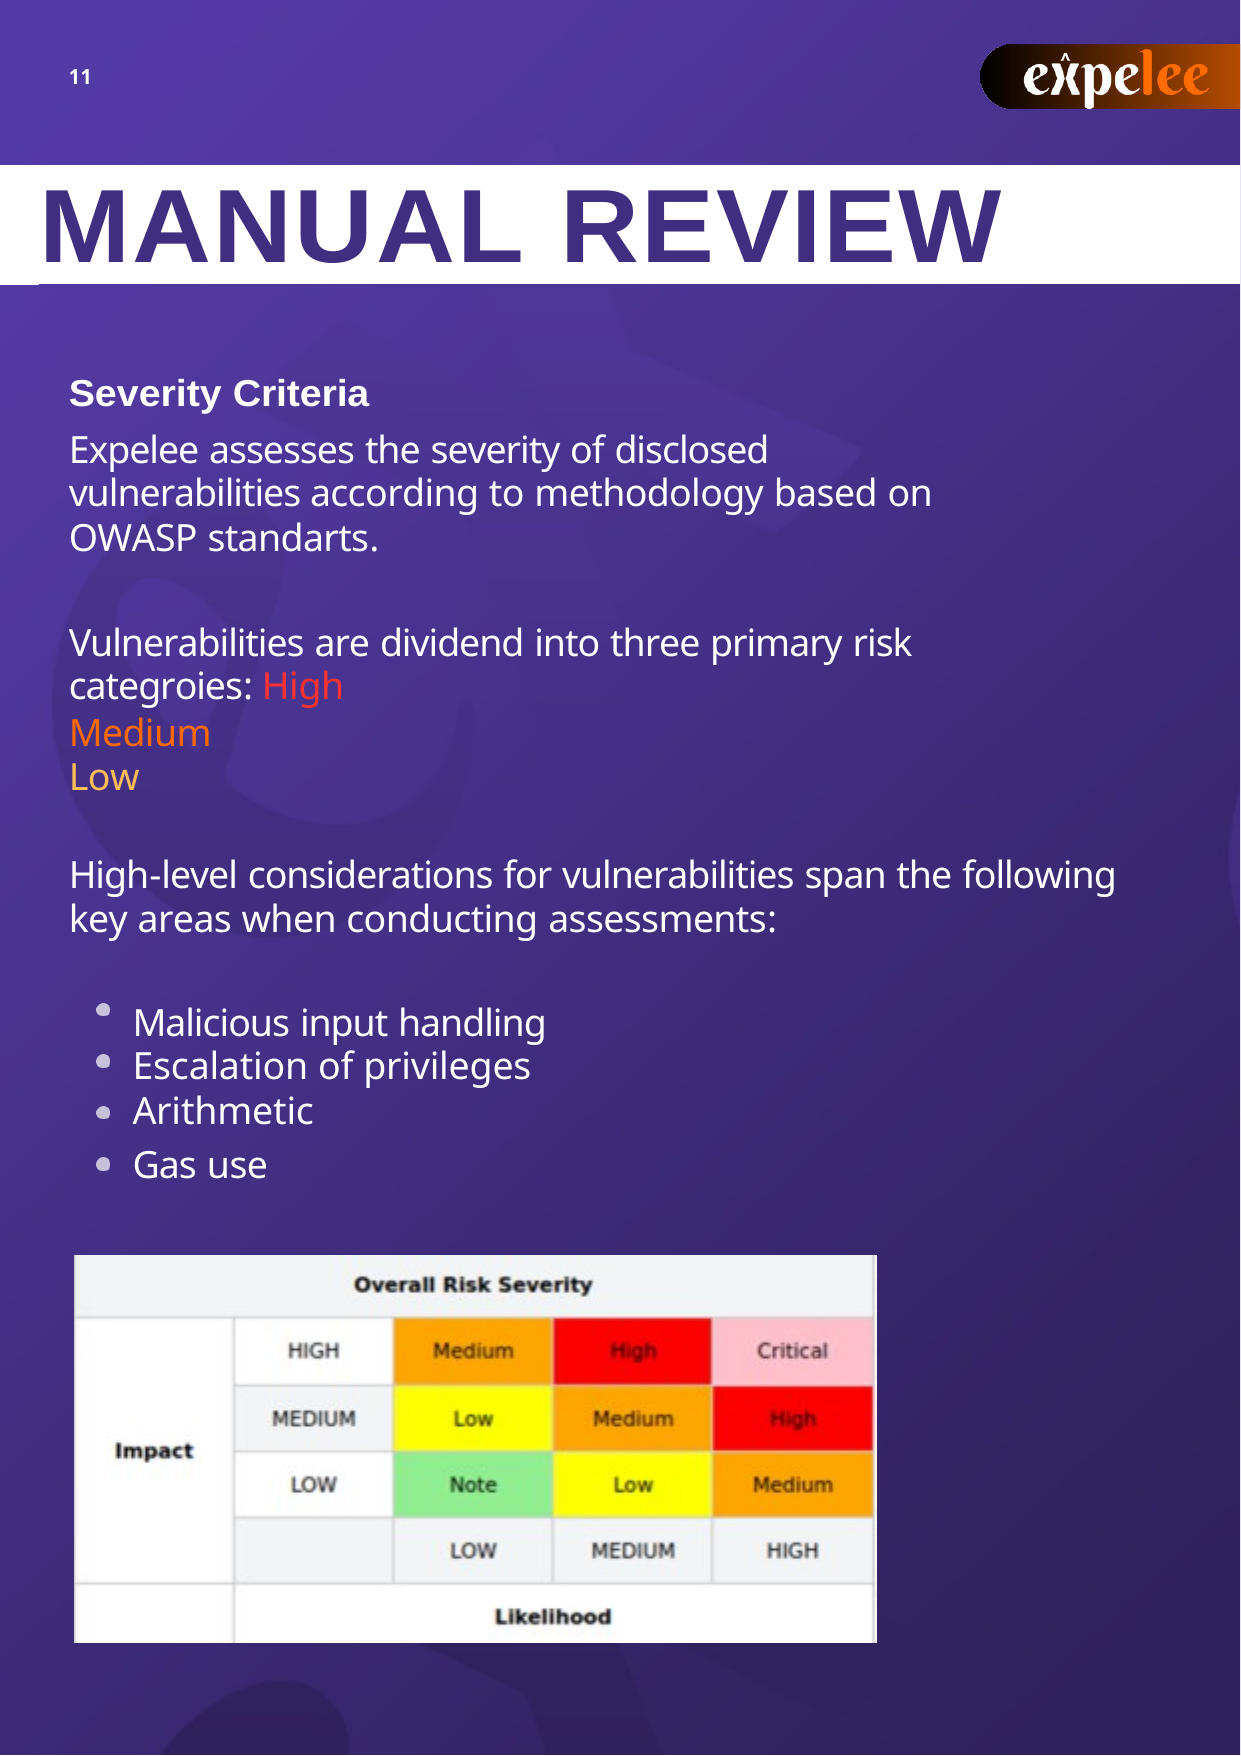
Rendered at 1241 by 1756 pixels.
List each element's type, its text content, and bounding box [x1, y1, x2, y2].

picture [0, 0, 1241, 1755]
text High-level considerations for vulnerabilities span the following key areas when conducting assessments: [68, 853, 1141, 943]
subtitle Severity Criteria [68, 371, 1240, 414]
text Gas use [132, 1136, 1240, 1190]
text Expelee assesses the severity of disclosed vulnerabilities according to methodology based on OWASP standarts. [68, 428, 1008, 563]
text Vulnerabilities are dividend into three primary risk categroies: High [68, 621, 1097, 710]
text Malicious input handling Escalation of privileges Arithmetic [132, 1001, 718, 1136]
text 11 [68, 62, 1240, 91]
text Medium Low [68, 711, 212, 801]
